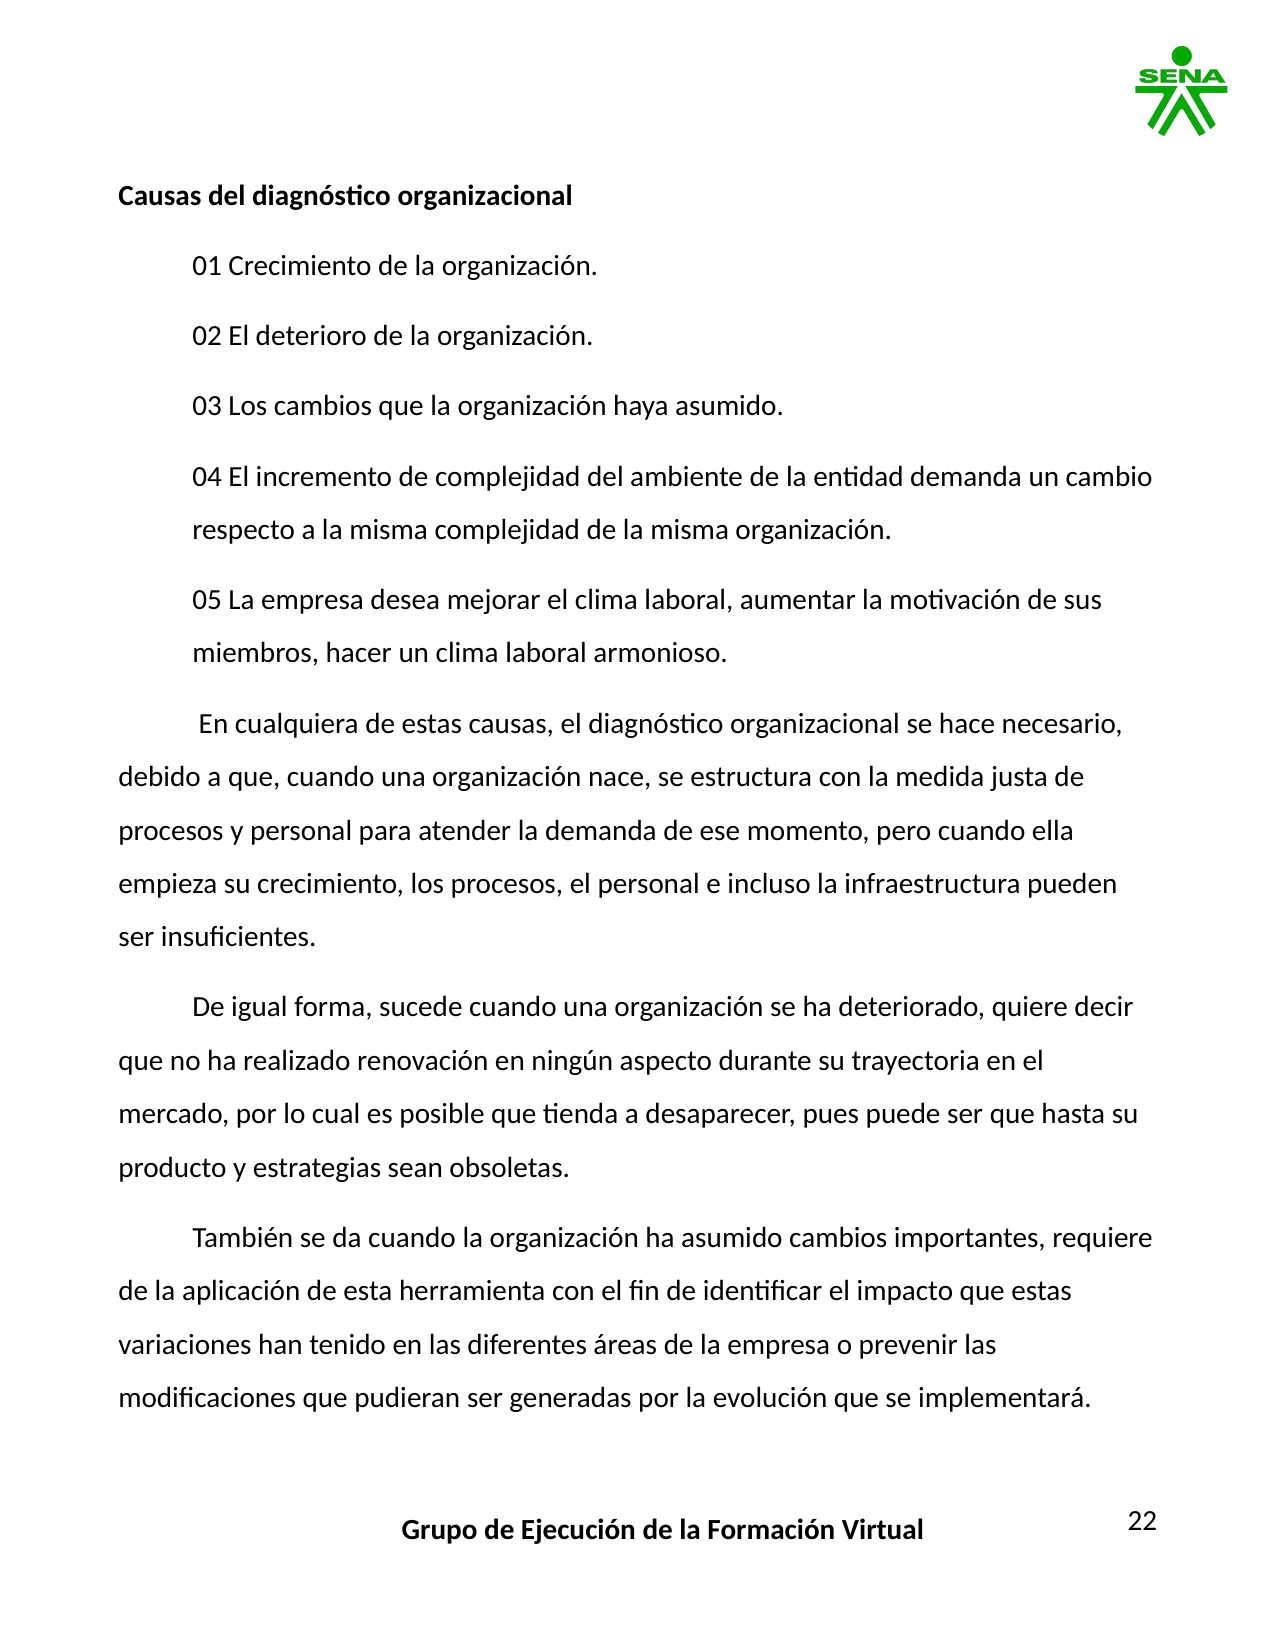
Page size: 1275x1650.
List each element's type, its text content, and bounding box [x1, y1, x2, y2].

text Causas del diagnóstico organizacional [118, 177, 1157, 213]
picture [1135, 46, 1228, 136]
text En cualquiera de estas causas, el diagnóstico organizacional se hace necesario, debido a que, cuando una organización nace, se estructura con la medida justa de procesos y personal para atender la demanda de ese momento, pero cuando ella empieza su crecimiento, los procesos, el personal e incluso la infraestructura pueden ser insuficientes. [118, 705, 1157, 954]
text 01 Crecimiento de la organización. [118, 247, 1157, 283]
text 03 Los cambios que la organización haya asumido. [118, 387, 1157, 423]
text 04 El incremento de complejidad del ambiente de la entidad demanda un cambio respecto a la misma complejidad de la misma organización. [192, 458, 1157, 547]
text De igual forma, sucede cuando una organización se ha deteriorado, quiere decir que no ha realizado renovación en ningún aspecto durante su trayectoria en el mercado, por lo cual es posible que tienda a desaparecer, pues puede ser que hasta su producto y estrategias sean obsoletas. [118, 988, 1157, 1184]
text 05 La empresa desea mejorar el clima laboral, aumentar la motivación de sus miembros, hacer un clima laboral armonioso. [192, 581, 1157, 670]
text 02 El deterioro de la organización. [118, 317, 1157, 353]
text También se da cuando la organización ha asumido cambios importantes, requiere de la aplicación de esta herramienta con el fin de identificar el impacto que estas variaciones han tenido en las diferentes áreas de la empresa o prevenir las modificaciones que pudieran ser generadas por la evolución que se implementará. [118, 1219, 1157, 1415]
